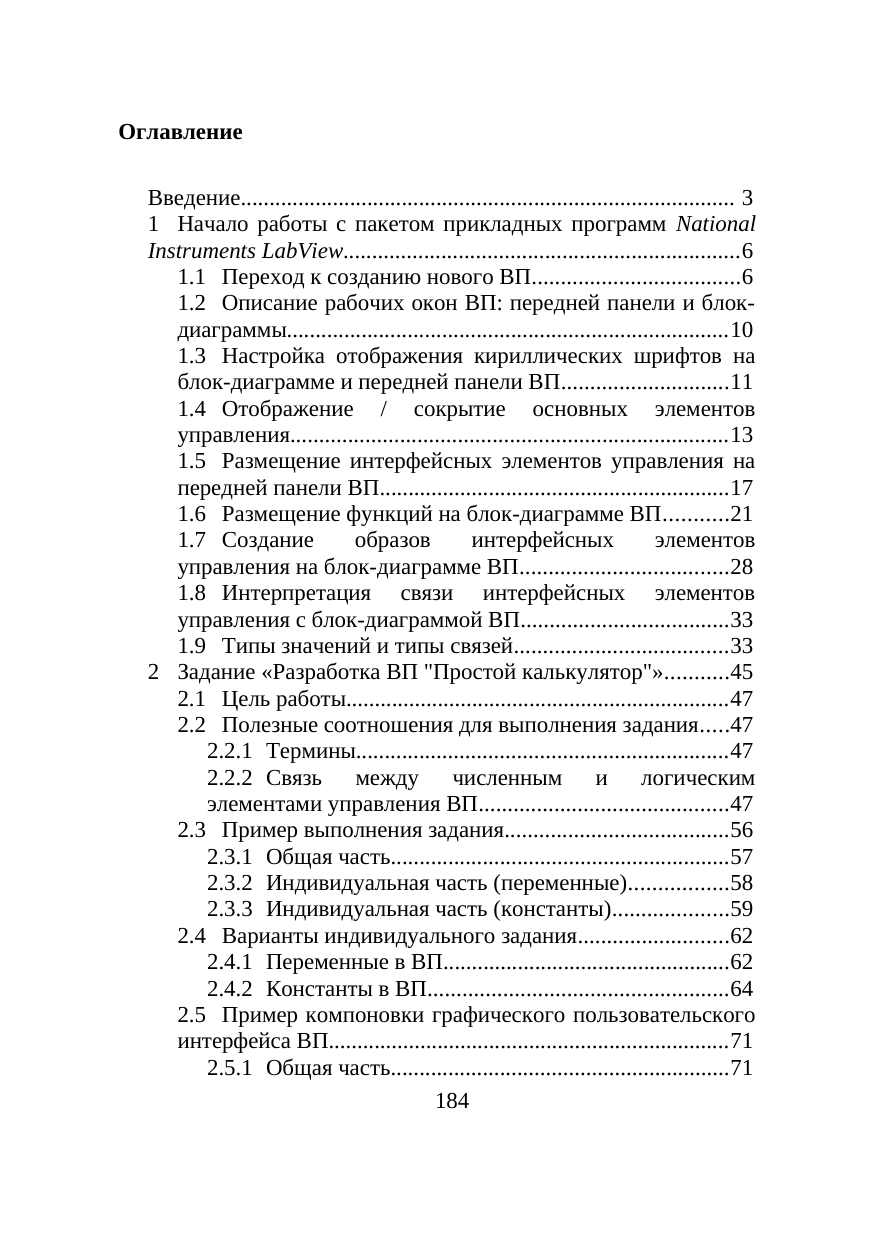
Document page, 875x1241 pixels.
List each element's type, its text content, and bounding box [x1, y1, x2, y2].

text 2 Задание «Разработка ВП "Простой калькулятор"» 45 [148, 658, 756, 685]
text 1 Начало работы с пакетом прикладных программ National Instruments LabView 6 [148, 210, 756, 263]
text 2.3 Пример выполнения задания 56 [177, 816, 756, 843]
text 1.2 Описание рабочих окон ВП: передней панели и блок-диаграммы 10 [177, 289, 756, 342]
text 1.7 Создание образов интерфейсных элементов управления на блок-диаграмме ВП 28 [177, 527, 756, 579]
text 2.2 Полезные соотношения для выполнения задания 47 [177, 711, 756, 737]
text 2.2.1 Термины 47 [207, 737, 756, 764]
text 2.5 Пример компоновки графического пользовательского интерфейса ВП 71 [177, 1001, 756, 1054]
text 2.4 Варианты индивидуального задания 62 [177, 922, 756, 948]
text 1.5 Размещение интерфейсных элементов управления на передней панели ВП 17 [177, 447, 756, 500]
text 1.3 Настройка отображения кириллических шрифтов на блок-диаграмме и передней панели ВП 11 [177, 342, 756, 395]
subtitle Оглавление [118, 118, 756, 144]
text 2.3.2 Индивидуальная часть (переменные) 58 [207, 869, 756, 896]
text 2.3.3 Индивидуальная часть (константы) 59 [207, 896, 756, 922]
text 1.8 Интерпретация связи интерфейсных элементов управления с блок-диаграммой ВП 33 [177, 579, 756, 632]
text 2.5.1 Общая часть 71 [207, 1054, 756, 1080]
text 2.1 Цель работы 47 [177, 685, 756, 711]
text Введение 3 [118, 184, 756, 210]
text 2.3.1 Общая часть 57 [207, 843, 756, 869]
text 1.9 Типы значений и типы связей 33 [177, 632, 756, 658]
text 1.6 Размещение функций на блок-диаграмме ВП 21 [177, 500, 756, 527]
text 1.4 Отображение / сокрытие основных элементов управления 13 [177, 395, 756, 447]
text 1.1 Переход к созданию нового ВП 6 [177, 263, 756, 289]
text 2.4.2 Константы в ВП 64 [207, 974, 756, 1001]
